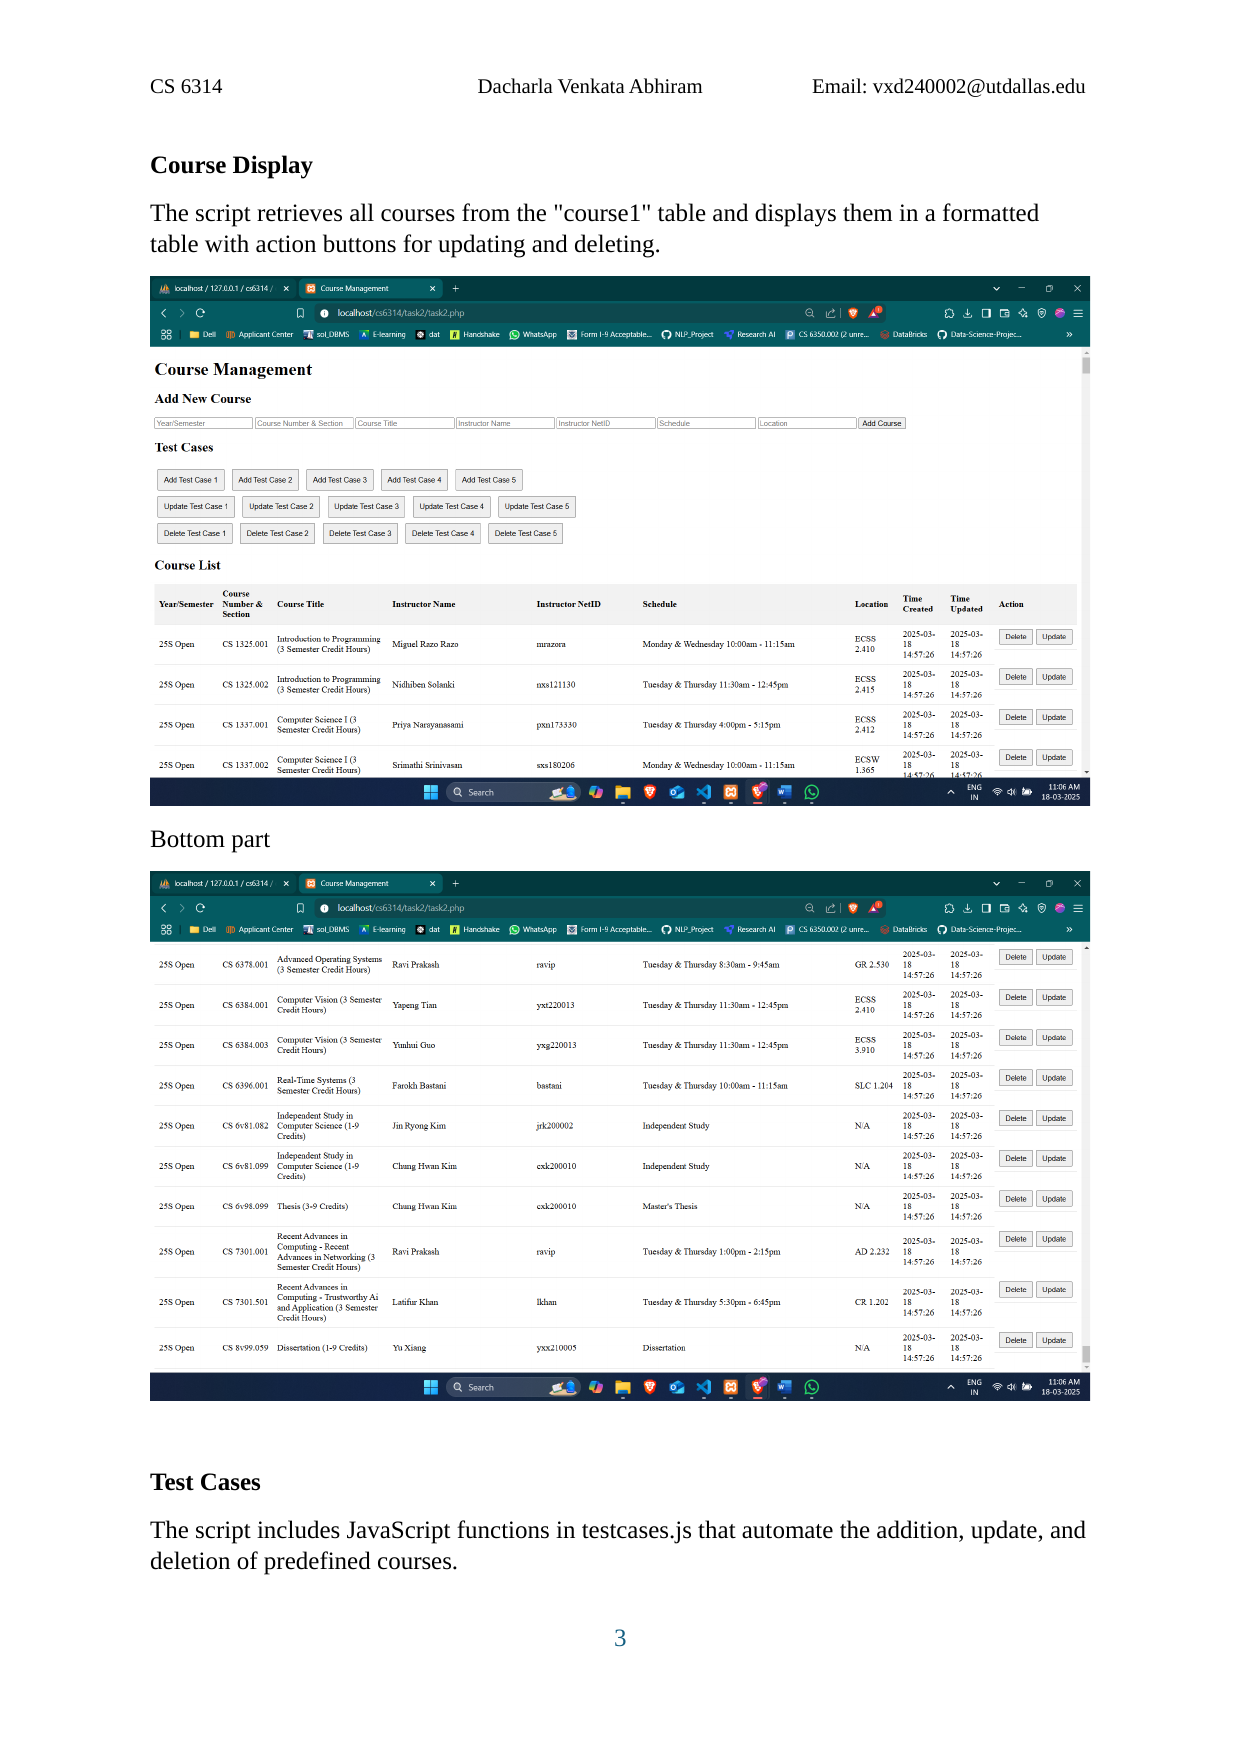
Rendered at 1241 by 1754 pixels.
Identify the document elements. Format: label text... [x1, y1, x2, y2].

text Bottom part [150, 824, 1090, 853]
picture [150, 871, 1091, 1401]
subtitle Course Display [150, 150, 1090, 179]
text The script retrieves all courses from the "course1" table and displays them in a formatted table with action buttons for updating and deleting. [150, 198, 1090, 257]
text The script includes JavaScript functions in testcases.js that automate the addition, update, and deletion of predefined courses. [150, 1515, 1090, 1574]
subtitle Test Cases [150, 1467, 1090, 1496]
picture [150, 276, 1091, 806]
